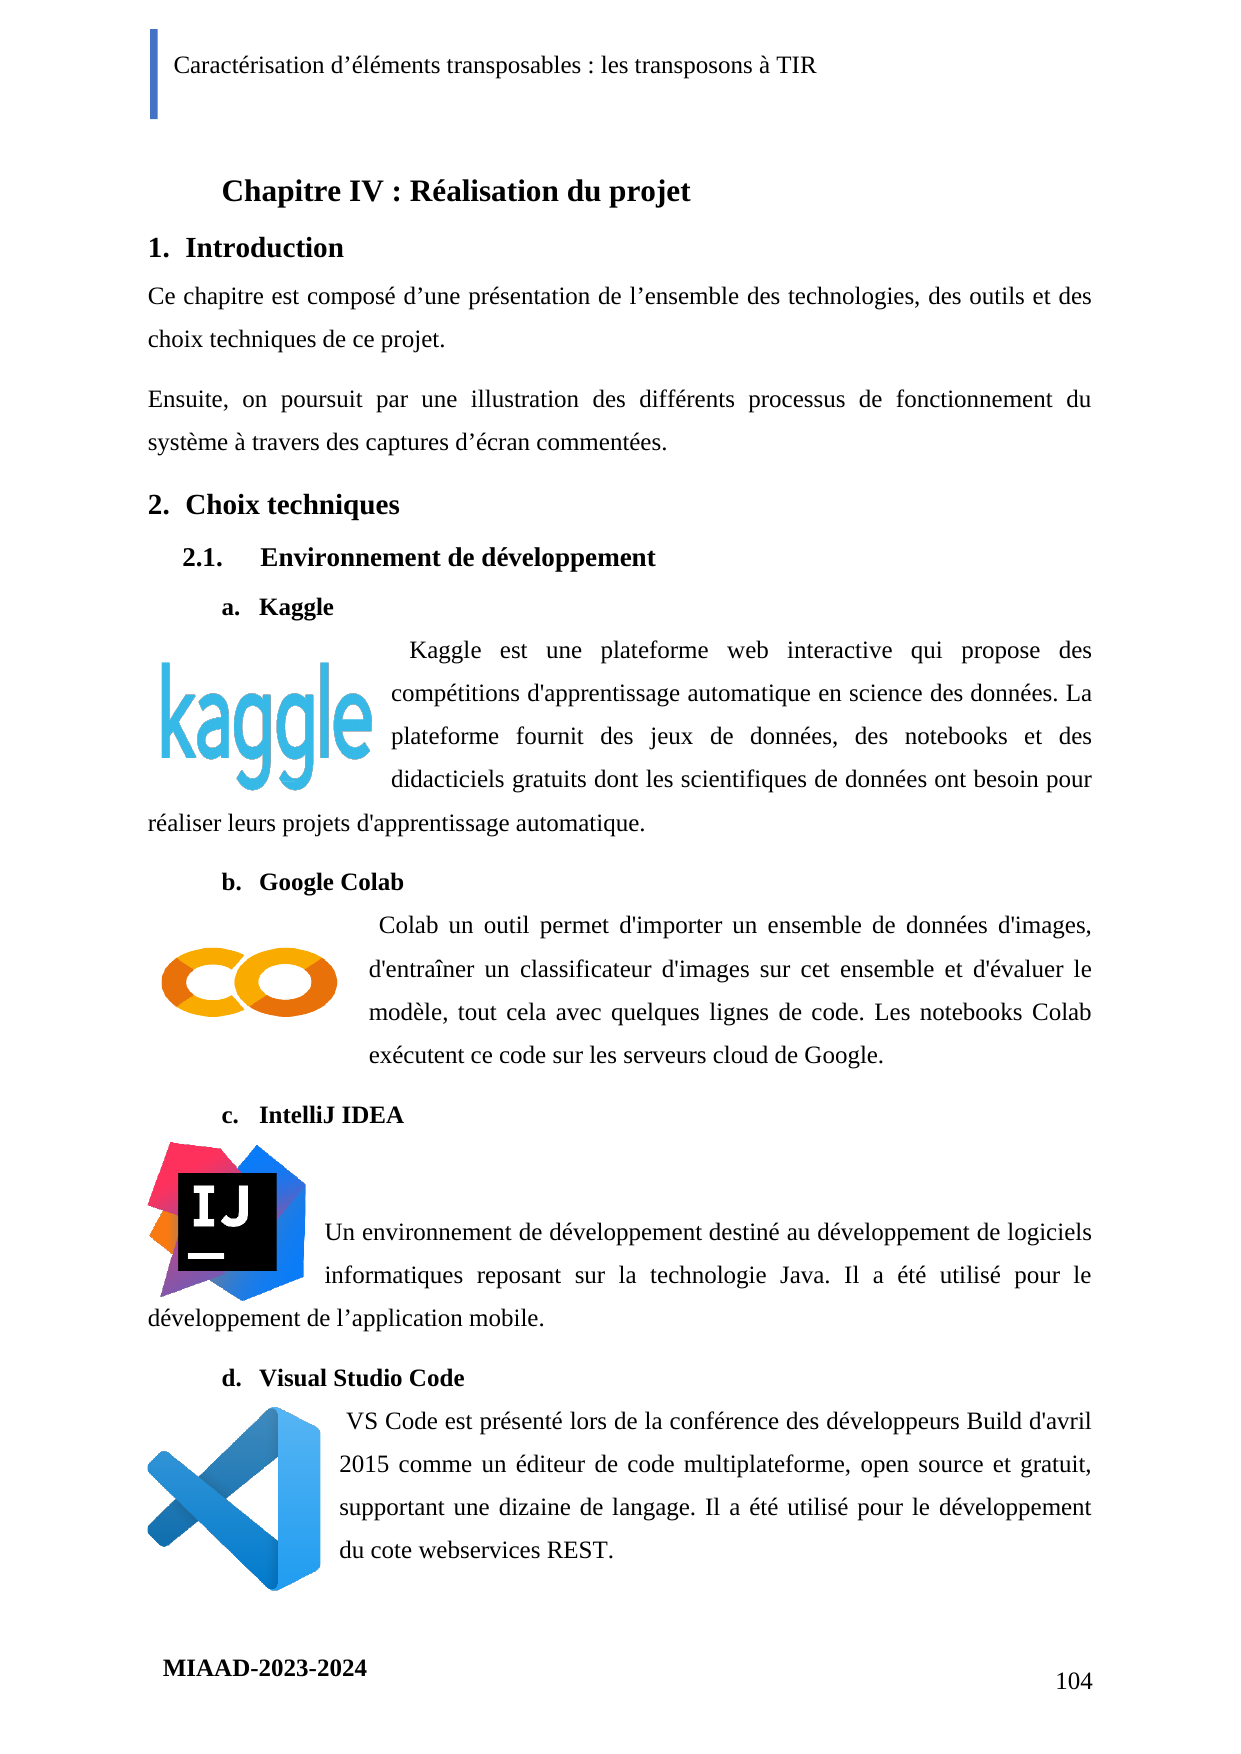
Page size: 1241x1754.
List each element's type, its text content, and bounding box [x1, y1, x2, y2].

subtitle Environnement de développement [223, 541, 1093, 572]
text Ce chapitre est composé d’une présentation de l’ensemble des technologies, des outils et des choix techniques de ce projet. [148, 281, 1093, 353]
subtitle Visual Studio Code [221, 1363, 1093, 1392]
subtitle Chapitre IV : Réalisation du projet [148, 173, 1093, 208]
subtitle IntelliJ IDEA [221, 1100, 1093, 1128]
text Un environnement de développement destiné au développement de logiciels informatiques reposant sur la technologie Java. Il a été utilisé pour le développement de l’application mobile. [148, 1217, 1093, 1332]
picture [147, 1406, 321, 1591]
subtitle Introduction [148, 231, 1093, 264]
subtitle Google Colab [221, 867, 1093, 896]
picture [147, 914, 350, 1050]
text Colab un outil permet d'importer un ensemble de données d'images, d'entraîner un classificateur d'images sur cet ensemble et d'évaluer le modèle, tout cela avec quelques lignes de code. Les notebooks Colab exécutent ce code sur les serveurs cloud de Google. [148, 911, 1093, 1069]
text Ensuite, on poursuit par une illustration des différents processus de fonctionnement du système à travers des captures d’écran commentées. [148, 384, 1093, 456]
picture [161, 661, 372, 791]
text Kaggle est une plateforme web interactive qui propose des compétitions d'apprentissage automatique en science des données. La plateforme fournit des jeux de données, des notebooks et des didacticiels gratuits dont les scientifiques de données ont besoin pour réaliser leurs projets d'apprentissage automatique. [148, 635, 1093, 836]
picture [147, 1142, 306, 1301]
subtitle Choix techniques [148, 487, 1093, 520]
text VS Code est présenté lors de la conférence des développeurs Build d'avril 2015 comme un éditeur de code multiplateforme, open source et gratuit, supportant une dizaine de langage. Il a été utilisé pour le développement du cote webservices REST. [321, 1406, 1093, 1564]
subtitle Kaggle [221, 592, 1093, 621]
